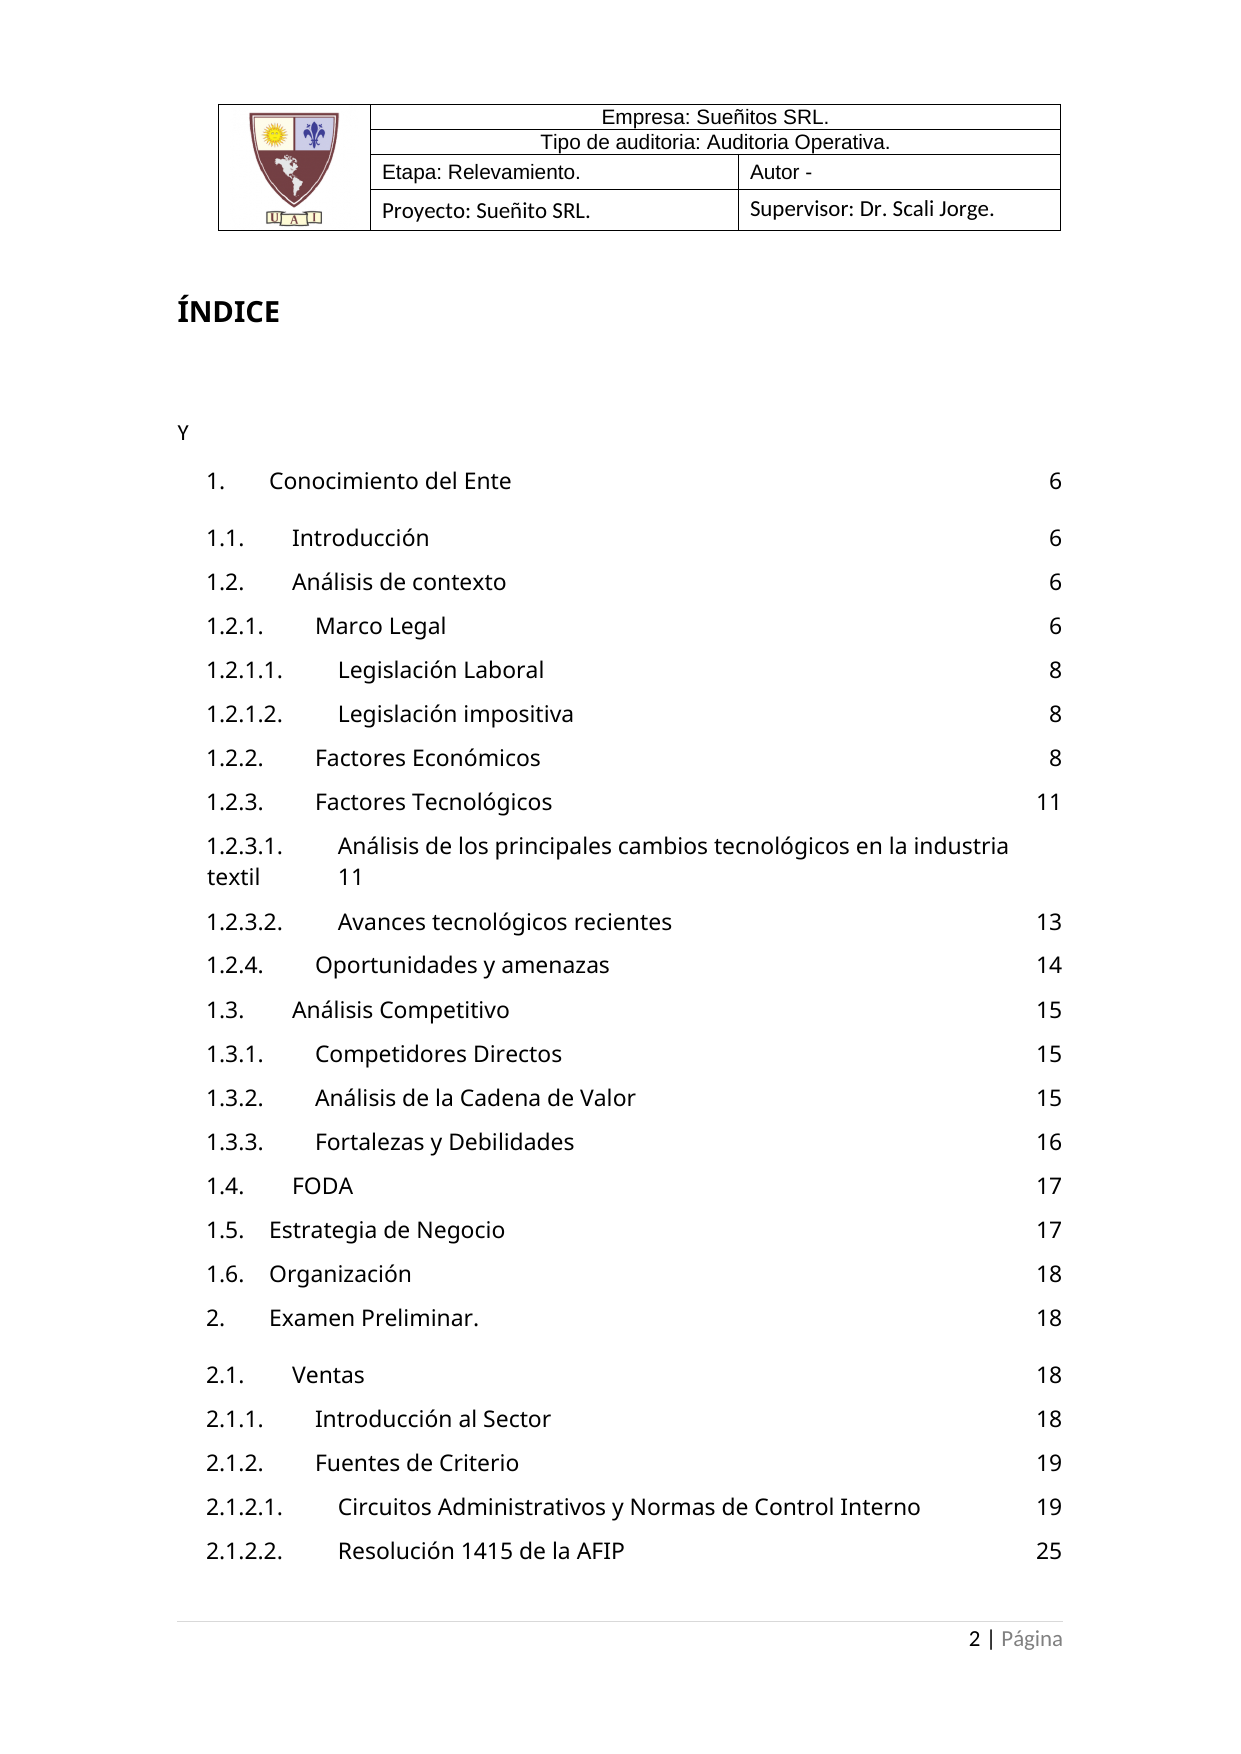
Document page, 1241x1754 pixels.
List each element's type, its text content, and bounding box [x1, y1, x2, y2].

text Y [177, 418, 1063, 446]
picture [229, 105, 360, 230]
text ÍNDICE [177, 291, 1063, 331]
